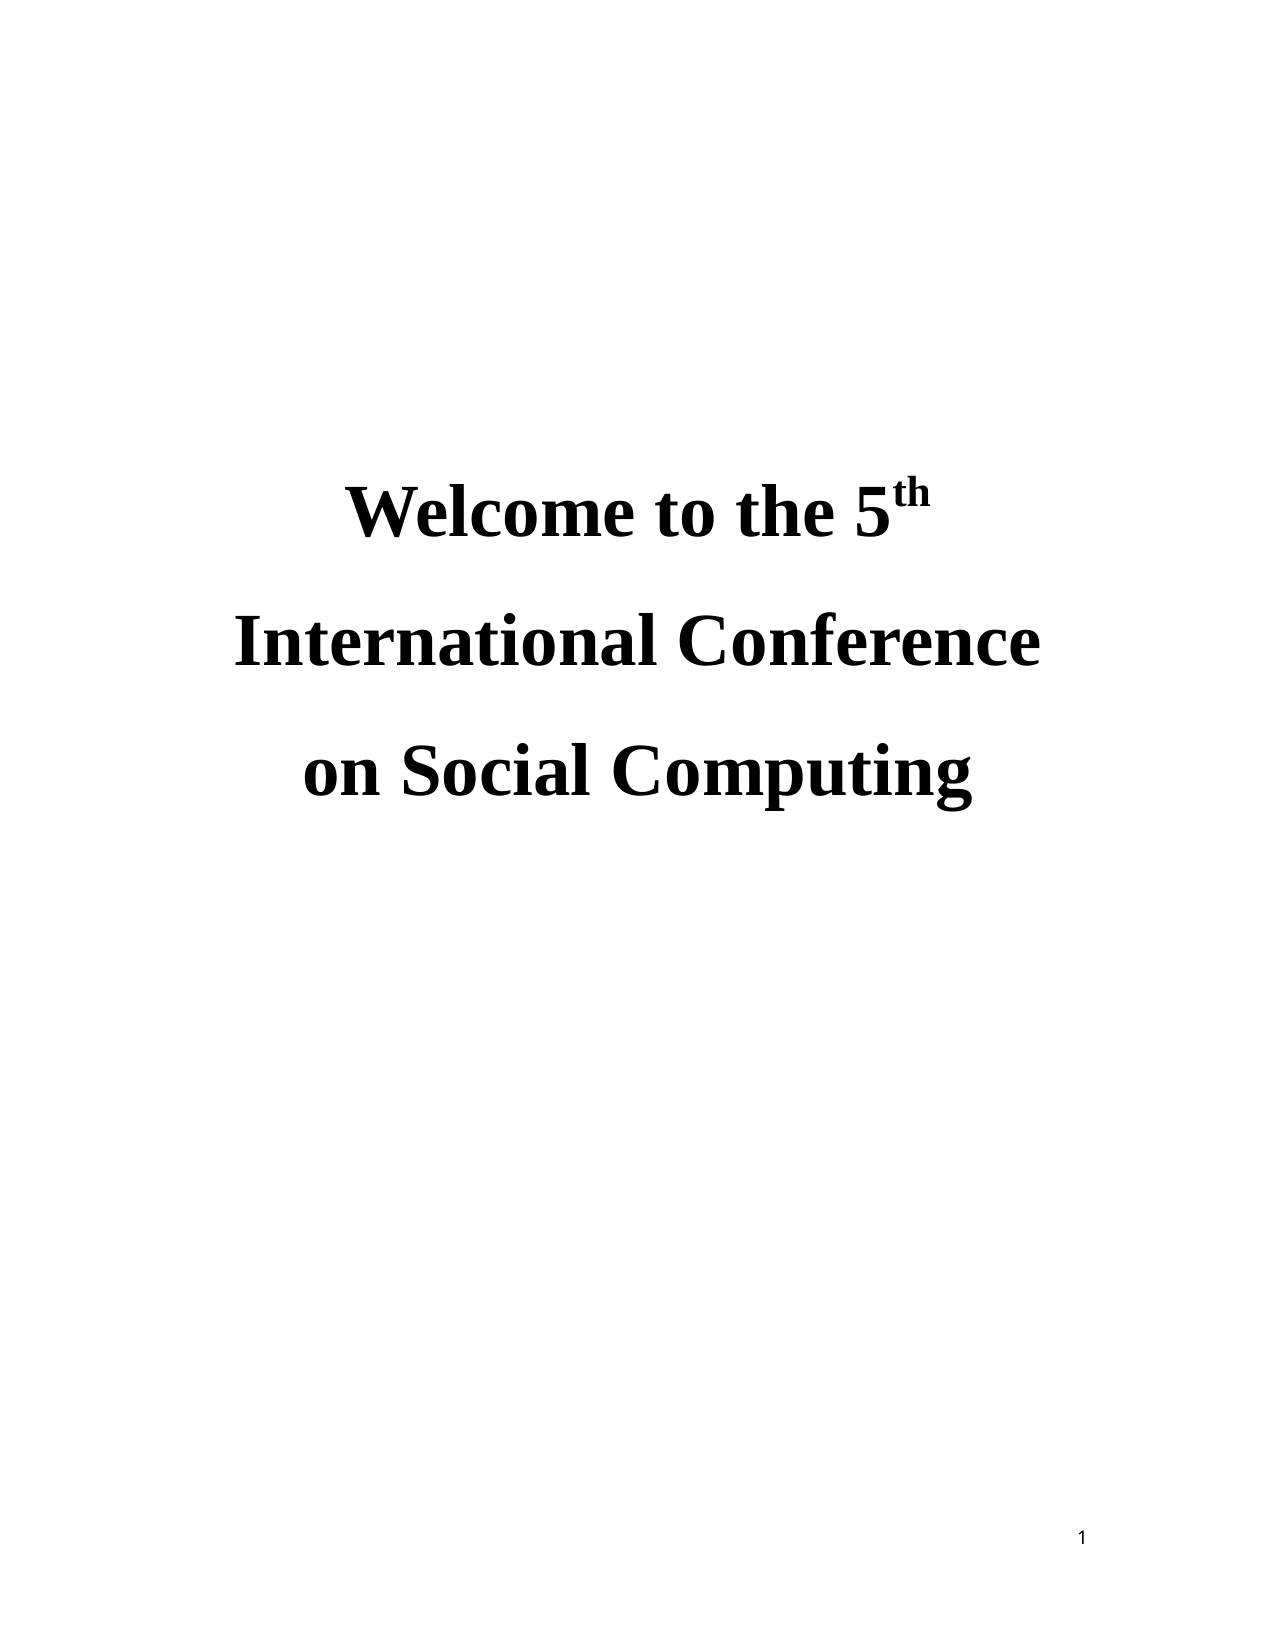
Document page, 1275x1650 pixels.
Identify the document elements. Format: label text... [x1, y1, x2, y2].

text Welcome to the 5th International Conference on Social Computing [187, 466, 1087, 811]
